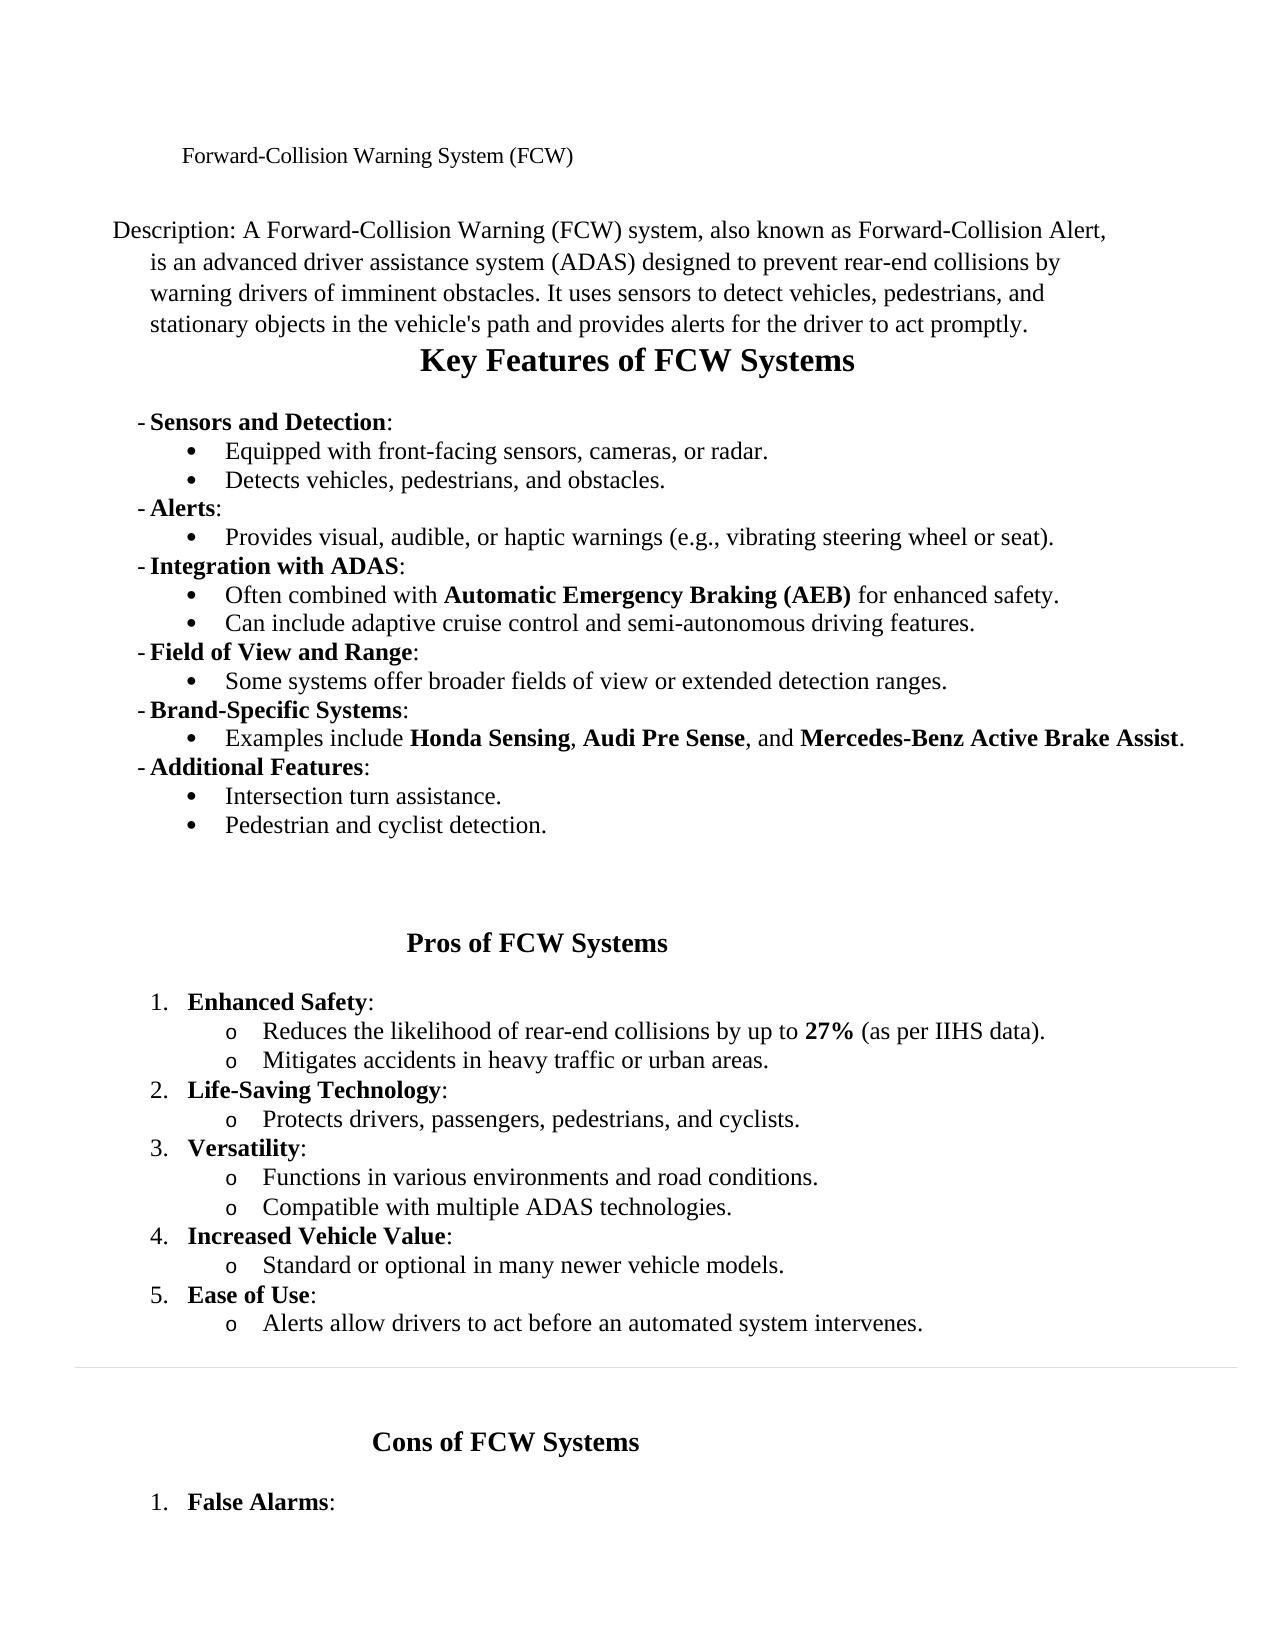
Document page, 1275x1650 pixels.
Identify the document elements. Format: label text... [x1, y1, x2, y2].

list Ease of Use: [150, 1280, 1275, 1308]
list Detects vehicles, pedestrians, and obstacles. [187, 465, 1275, 493]
list Standard or optional in many newer vehicle models. [225, 1250, 1275, 1280]
list Often combined with Automatic Emergency Braking (AEB) for enhanced safety. [187, 580, 1275, 608]
list Provides visual, audible, or haptic warnings (e.g., vibrating steering wheel or seat). [187, 522, 1275, 551]
list False Alarms: [150, 1487, 1275, 1515]
list Mitigates accidents in heavy traffic or urban areas. [225, 1046, 1275, 1075]
subtitle Key Features of FCW Systems [0, 340, 1275, 378]
list Brand-Specific Systems: [137, 695, 1275, 723]
list Sensors and Detection: [137, 407, 1275, 436]
list Increased Vehicle Value: [150, 1221, 1275, 1250]
list Can include adaptive cruise control and semi-autonomous driving features. [187, 608, 1275, 637]
list Intersection turn assistance. [187, 781, 1275, 810]
list Examples include Honda Sensing, Audi Pre Sense, and Mercedes-Benz Active Brake Assist. [187, 723, 1275, 752]
list Some systems offer broader fields of view or extended detection ranges. [187, 666, 1275, 695]
list Functions in various environments and road conditions. [225, 1162, 1275, 1192]
list Alerts: [137, 493, 1275, 522]
list Pedestrian and cyclist detection. [187, 810, 1275, 838]
list Enhanced Safety: [150, 987, 1275, 1016]
text Forward-Collision Warning System (FCW) [0, 142, 1275, 168]
list Additional Features: [137, 752, 1275, 781]
list Compatible with multiple ADAS technologies. [225, 1192, 1275, 1221]
list Versatility: [150, 1133, 1275, 1162]
list Alerts allow drivers to act before an automated system intervenes. [225, 1308, 1275, 1338]
text Pros of FCW Systems [0, 926, 1275, 958]
list Protects drivers, passengers, pedestrians, and cyclists. [225, 1104, 1275, 1133]
list Reduces the likelihood of rear-end collisions by up to 27% (as per IIHS data). [225, 1016, 1275, 1046]
list Integration with ADAS: [137, 551, 1275, 580]
list Life-Saving Technology: [150, 1075, 1275, 1104]
list Equipped with front-facing sensors, cameras, or radar. [187, 436, 1275, 465]
text Cons of FCW Systems [0, 1425, 1275, 1457]
list Field of View and Range: [137, 637, 1275, 666]
text Description: A Forward-Collision Warning (FCW) system, also known as Forward-Collision Alert, is an advanced driver assistance system (ADAS) designed to prevent rear-end collisions by warning drivers of imminent obstacles. It uses sensors to detect vehicles, pedestrians, and stationary objects in the vehicle's path and provides alerts for the driver to act promptly. [112, 216, 1113, 337]
